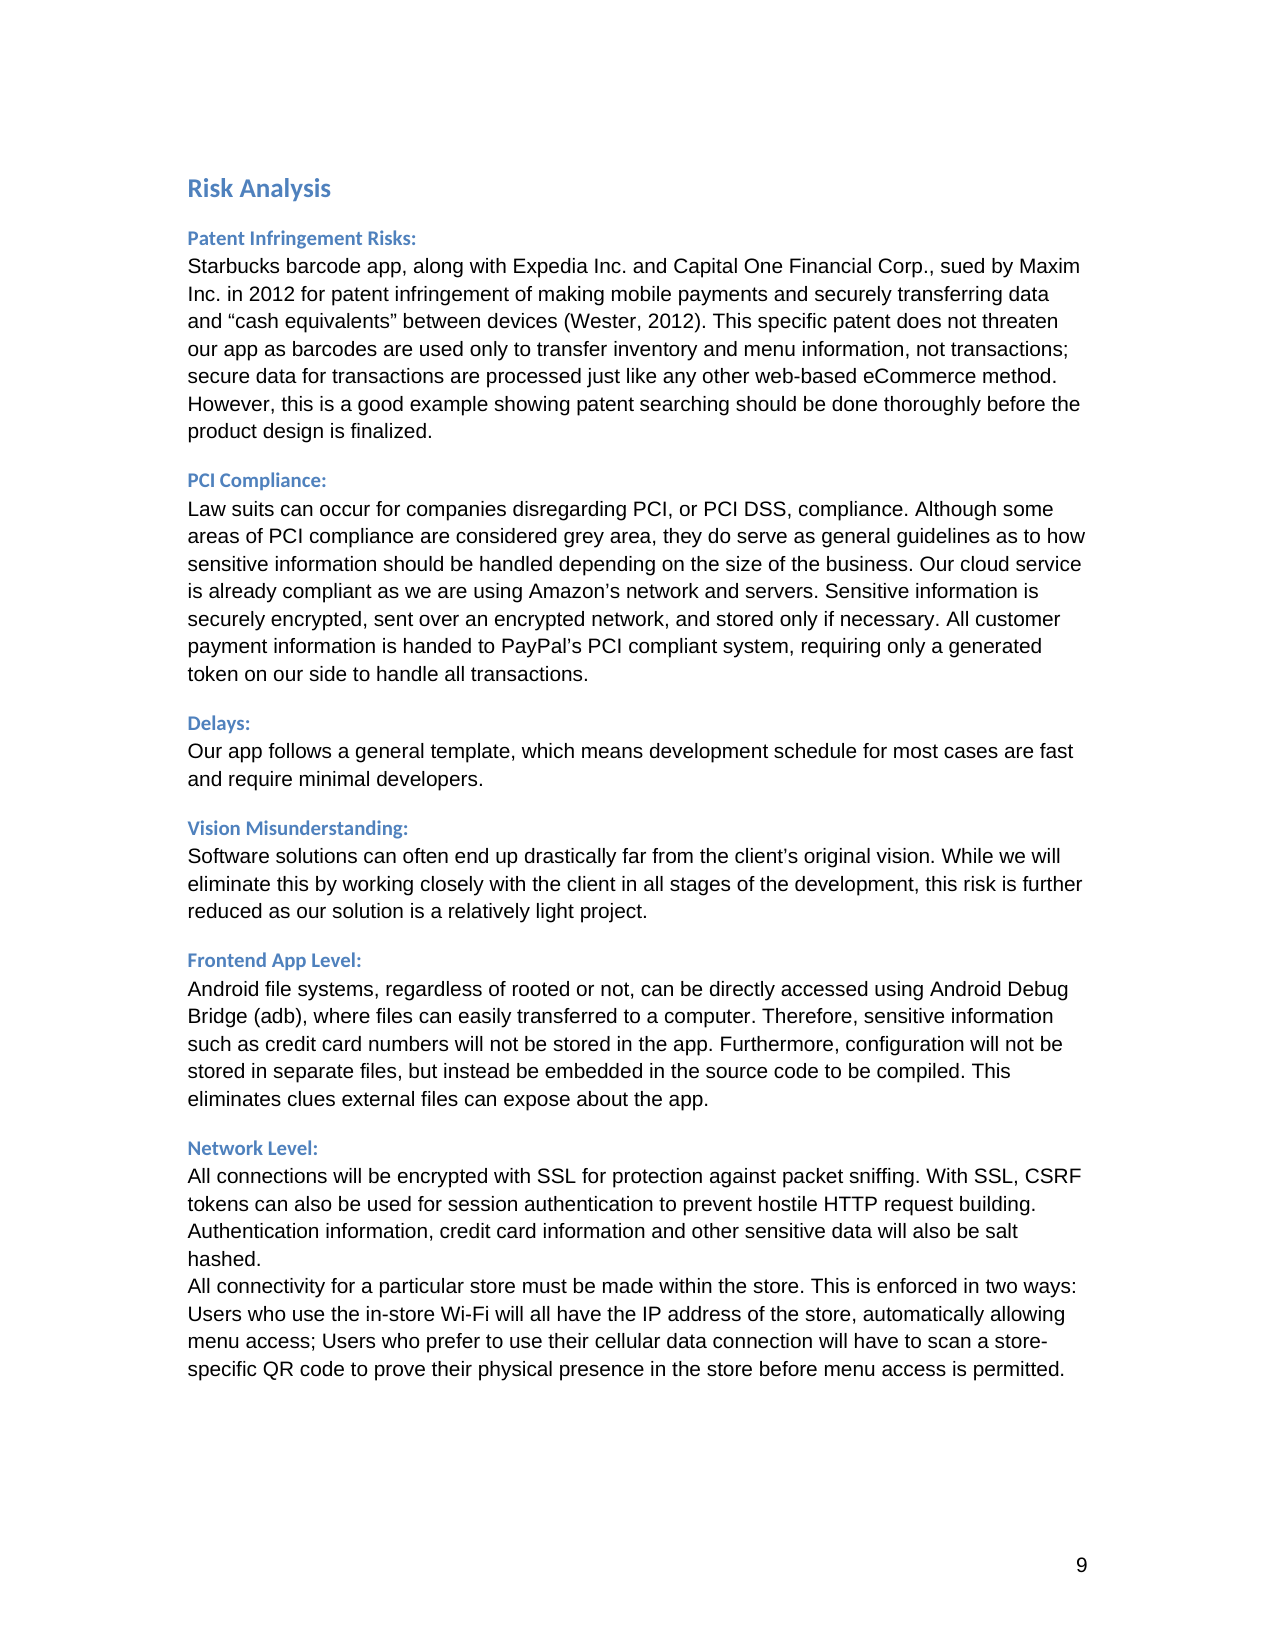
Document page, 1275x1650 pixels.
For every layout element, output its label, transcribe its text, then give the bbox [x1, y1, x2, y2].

text Our app follows a general template, which means development schedule for most cases are fast and require minimal developers. [187, 739, 1087, 790]
subtitle Patent Infringement Risks: [187, 225, 1087, 250]
subtitle Risk Analysis [187, 171, 1087, 204]
subtitle Delays: [187, 710, 1087, 735]
subtitle Network Level: [187, 1135, 1087, 1160]
text Android file systems, regardless of rooted or not, can be directly accessed using Android Debug Bridge (adb), where files can easily transferred to a computer. Therefore, sensitive information such as credit card numbers will not be stored in the app. Furthermore, configuration will not be stored in separate files, but instead be embedded in the source code to be compiled. This eliminates clues external files can expose about the app. [187, 976, 1087, 1110]
text Software solutions can often end up drastically far from the client’s original vision. While we will eliminate this by working closely with the client in all stages of the development, this risk is further reduced as our solution is a relatively light project. [187, 844, 1087, 923]
subtitle Frontend App Level: [187, 947, 1087, 973]
text All connections will be encrypted with SSL for protection against packet sniffing. With SSL, CSRF tokens can also be used for session authentication to prevent hostile HTTP request building. Authentication information, credit card information and other sensitive data will also be salt hashed. [187, 1164, 1087, 1270]
text All connectivity for a particular store must be made within the store. This is enforced in two ways: Users who use the in-store Wi-Fi will all have the IP address of the store, automatically allowing menu access; Users who prefer to use their cellular data connection will have to scan a store-specific QR code to prove their physical presence in the store before menu access is permitted. [187, 1274, 1087, 1380]
subtitle PCI Compliance: [187, 467, 1087, 493]
subtitle Vision Misunderstanding: [187, 815, 1087, 840]
text Law suits can occur for companies disregarding PCI, or PCI DSS, compliance. Although some areas of PCI compliance are considered grey area, they do serve as general guidelines as to how sensitive information should be handled depending on the size of the business. Our cloud service is already compliant as we are using Amazon’s network and servers. Sensitive information is securely encrypted, sent over an encrypted network, and stored only if necessary. All customer payment information is handed to PayPal’s PCI compliant system, requiring only a generated token on our side to handle all transactions. [187, 496, 1087, 685]
text Starbucks barcode app, along with Expedia Inc. and Capital One Financial Corp., sued by Maxim Inc. in 2012 for patent infringement of making mobile payments and securely transferring data and “cash equivalents” between devices (Wester, 2012). This specific patent does not threaten our app as barcodes are used only to transfer inventory and menu information, not transactions; secure data for transactions are processed just like any other web-based eCommerce method. However, this is a good example showing patent searching should be done thoroughly before the product design is finalized. [187, 254, 1087, 443]
